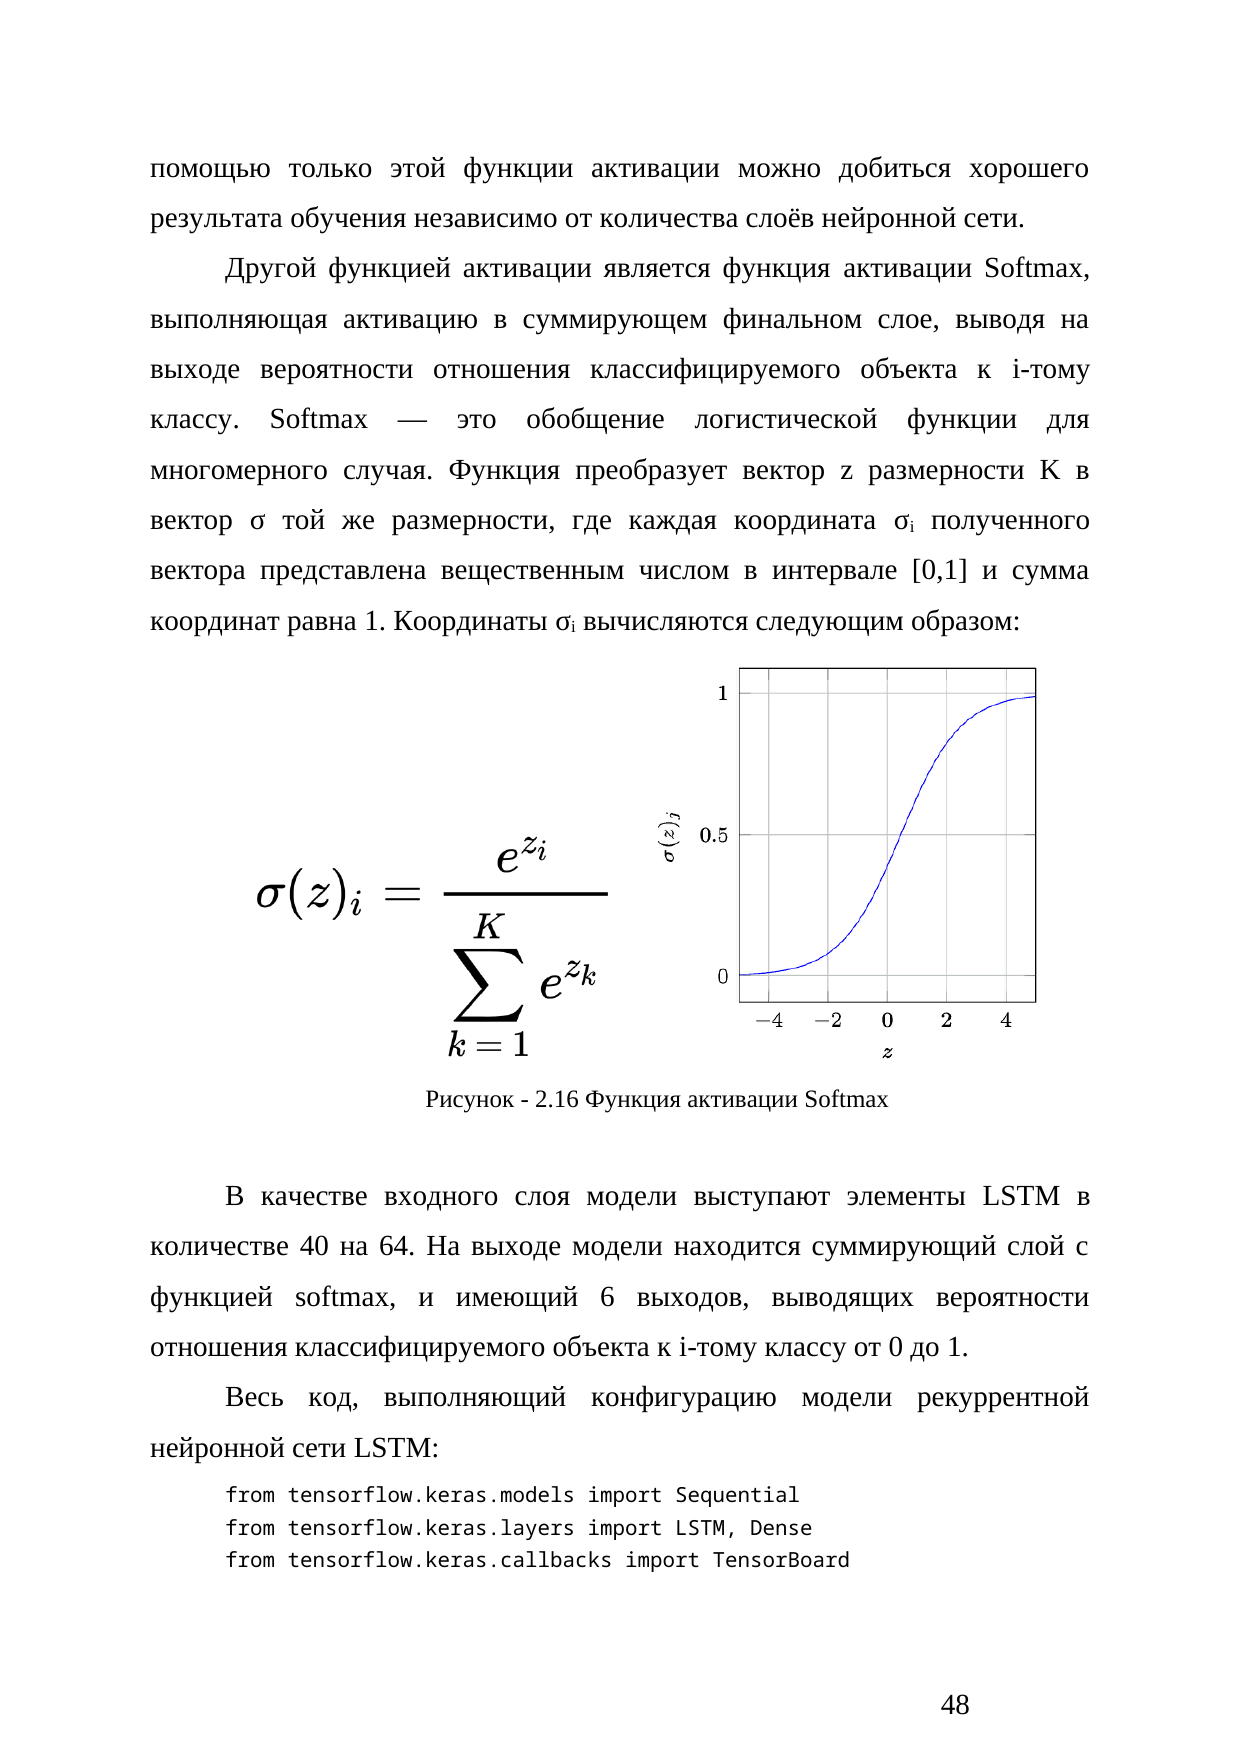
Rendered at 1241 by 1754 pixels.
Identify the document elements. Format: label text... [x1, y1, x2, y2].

picture [646, 653, 1060, 1067]
text from tensorflow.keras.layers import LSTM, Dense [150, 1513, 1090, 1541]
text В качестве входного слоя модели выступают элементы LSTM в количестве 40 на 64. На выходе модели находится суммирующий слой с функцией softmax, и имеющий 6 выходов, выводящих вероятности отношения классифицируемого объекта к i-тому классу от 0 до 1. [150, 1178, 1090, 1363]
text from tensorflow.keras.callbacks import TensorBoard [150, 1545, 1090, 1574]
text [150, 150, 1090, 234]
text from tensorflow.keras.models import Sequential [150, 1480, 1090, 1508]
text Рисунок - 2.16 Функция активации Softmax [150, 1084, 1090, 1113]
text Весь код, выполняющий конфигурацию модели рекуррентной нейронной сети LSTM: [150, 1379, 1090, 1463]
text Другой функцией активации является функция активации Softmax, выполняющая активацию в суммирующем финальном слое, выводя на выходе вероятности отношения классифицируемого объекта к i-тому классу. Softmax — это обобщение логистической функции для многомерного случая. Функция преобразует вектор z размерности K в вектор σ той же размерности, где каждая координата σi полученного вектора представлена вещественным числом в интервале [0,1] и сумма координат равна 1. Координаты σi вычисляются следующим образом: [150, 251, 1090, 636]
picture [255, 832, 614, 1067]
